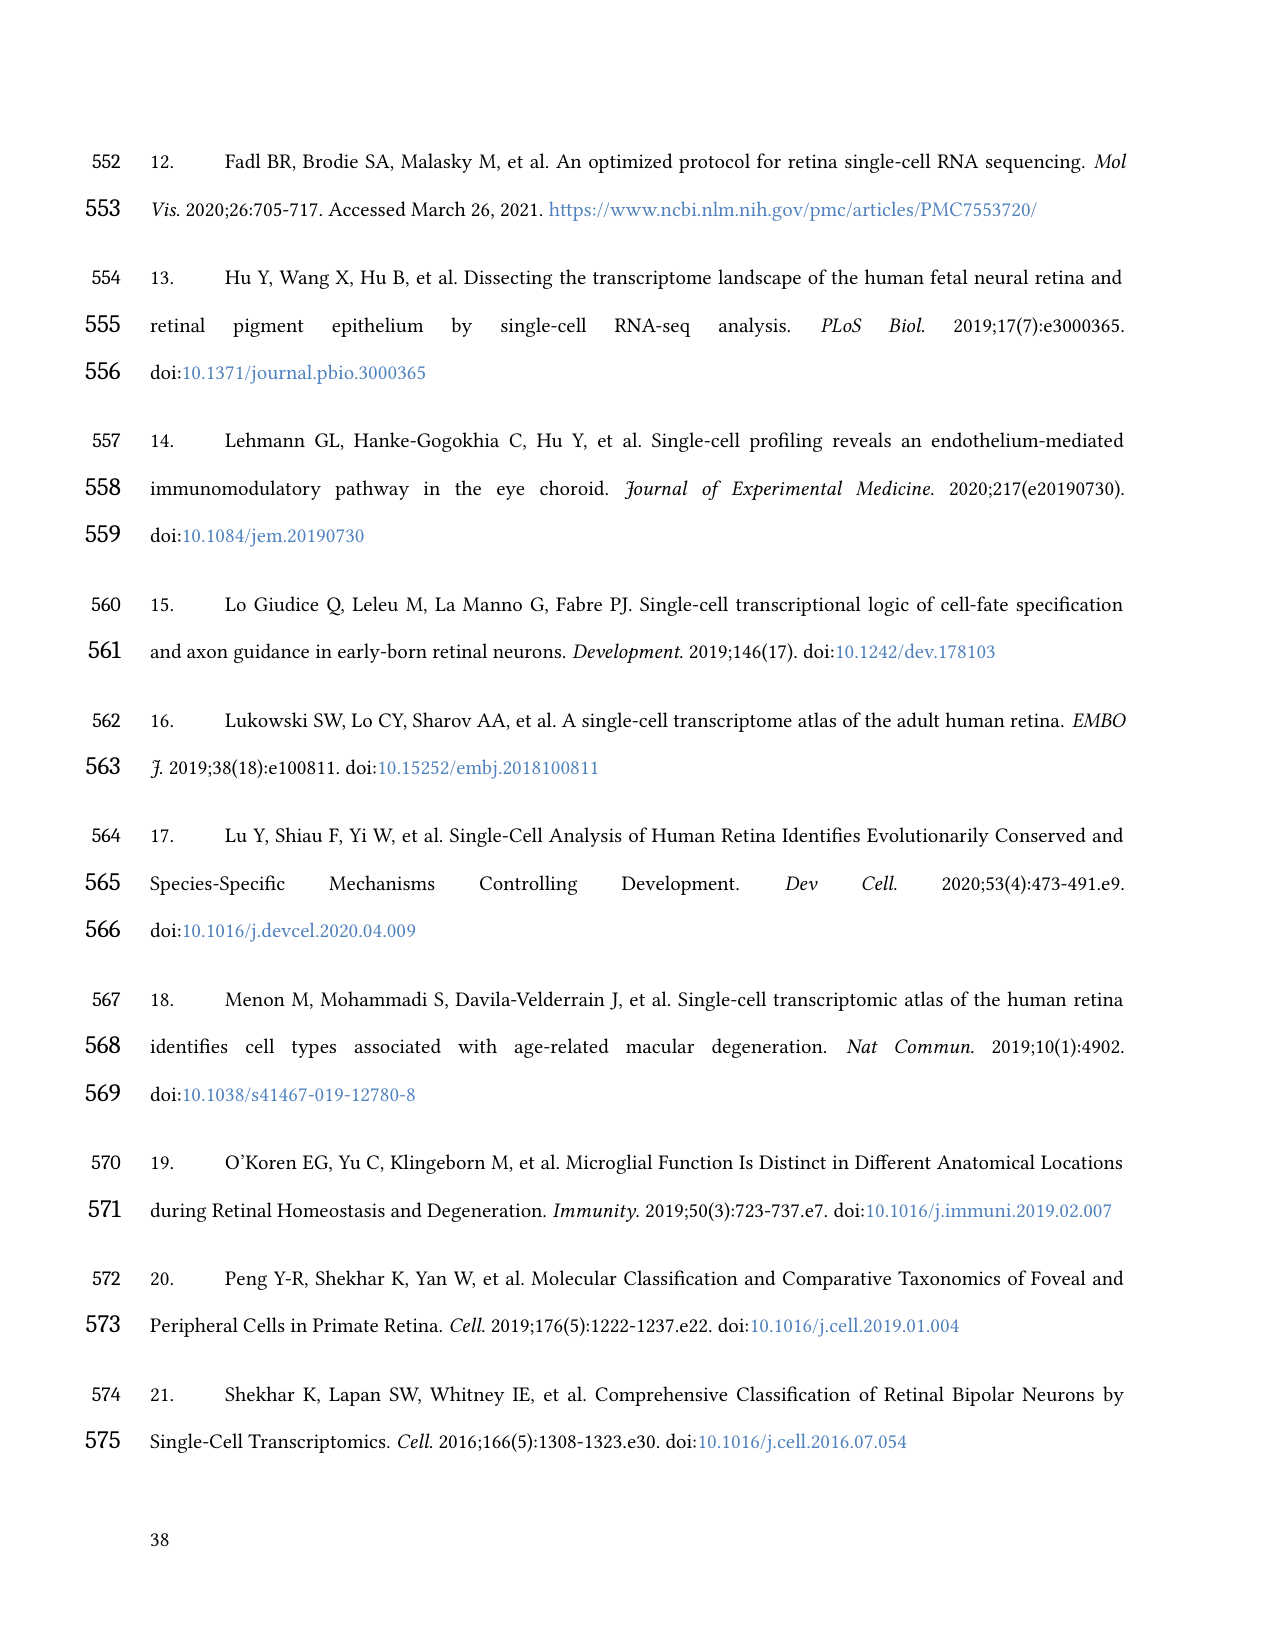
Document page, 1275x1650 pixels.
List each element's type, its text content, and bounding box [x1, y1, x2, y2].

text 18. Menon M, Mohammadi S, Davila-Velderrain J, et al. Single-cell transcriptomic atlas of the human retina identifies cell types associated with age-related macular degeneration. Nat Commun. 2019;10(1):4902. doi:10.1038/s41467-019-12780-8 [150, 987, 1125, 1106]
text 19. O’Koren EG, Yu C, Klingeborn M, et al. Microglial Function Is Distinct in Different Anatomical Locations during Retinal Homeostasis and Degeneration. Immunity. 2019;50(3):723-737.e7. doi:10.1016/j.immuni.2019.02.007 [150, 1151, 1125, 1222]
text 20. Peng Y-R, Shekhar K, Yan W, et al. Molecular Classification and Comparative Taxonomics of Foveal and Peripheral Cells in Primate Retina. Cell. 2019;176(5):1222-1237.e22. doi:10.1016/j.cell.2019.01.004 [150, 1267, 1125, 1338]
text 14. Lehmann GL, Hanke-Gogokhia C, Hu Y, et al. Single-cell profiling reveals an endothelium-mediated immunomodulatory pathway in the eye choroid. Journal of Experimental Medicine. 2020;217(e20190730). doi:10.1084/jem.20190730 [150, 429, 1125, 548]
text 21. Shekhar K, Lapan SW, Whitney IE, et al. Comprehensive Classification of Retinal Bipolar Neurons by Single-Cell Transcriptomics. Cell. 2016;166(5):1308-1323.e30. doi:10.1016/j.cell.2016.07.054 [150, 1382, 1125, 1454]
text 16. Lukowski SW, Lo CY, Sharov AA, et al. A single-cell transcriptome atlas of the adult human retina. EMBO J. 2019;38(18):e100811. doi:10.15252/embj.2018100811 [150, 708, 1125, 779]
text 13. Hu Y, Wang X, Hu B, et al. Dissecting the transcriptome landscape of the human fetal neural retina and retinal pigment epithelium by single-cell RNA-seq analysis. PLoS Biol. 2019;17(7):e3000365. doi:10.1371/journal.pbio.3000365 [150, 266, 1125, 384]
text 15. Lo Giudice Q, Leleu M, La Manno G, Fabre PJ. Single-cell transcriptional logic of cell-fate specification and axon guidance in early-born retinal neurons. Development. 2019;146(17). doi:10.1242/dev.178103 [150, 592, 1125, 664]
text 12. Fadl BR, Brodie SA, Malasky M, et al. An optimized protocol for retina single-cell RNA sequencing. Mol Vis. 2020;26:705-717. Accessed March 26, 2021. https://www.ncbi.nlm.nih.gov/pmc/articles/PMC7553720/ [150, 150, 1125, 221]
text 17. Lu Y, Shiau F, Yi W, et al. Single-Cell Analysis of Human Retina Identifies Evolutionarily Conserved and Species-Specific Mechanisms Controlling Development. Dev Cell. 2020;53(4):473-491.e9. doi:10.1016/j.devcel.2020.04.009 [150, 824, 1125, 943]
